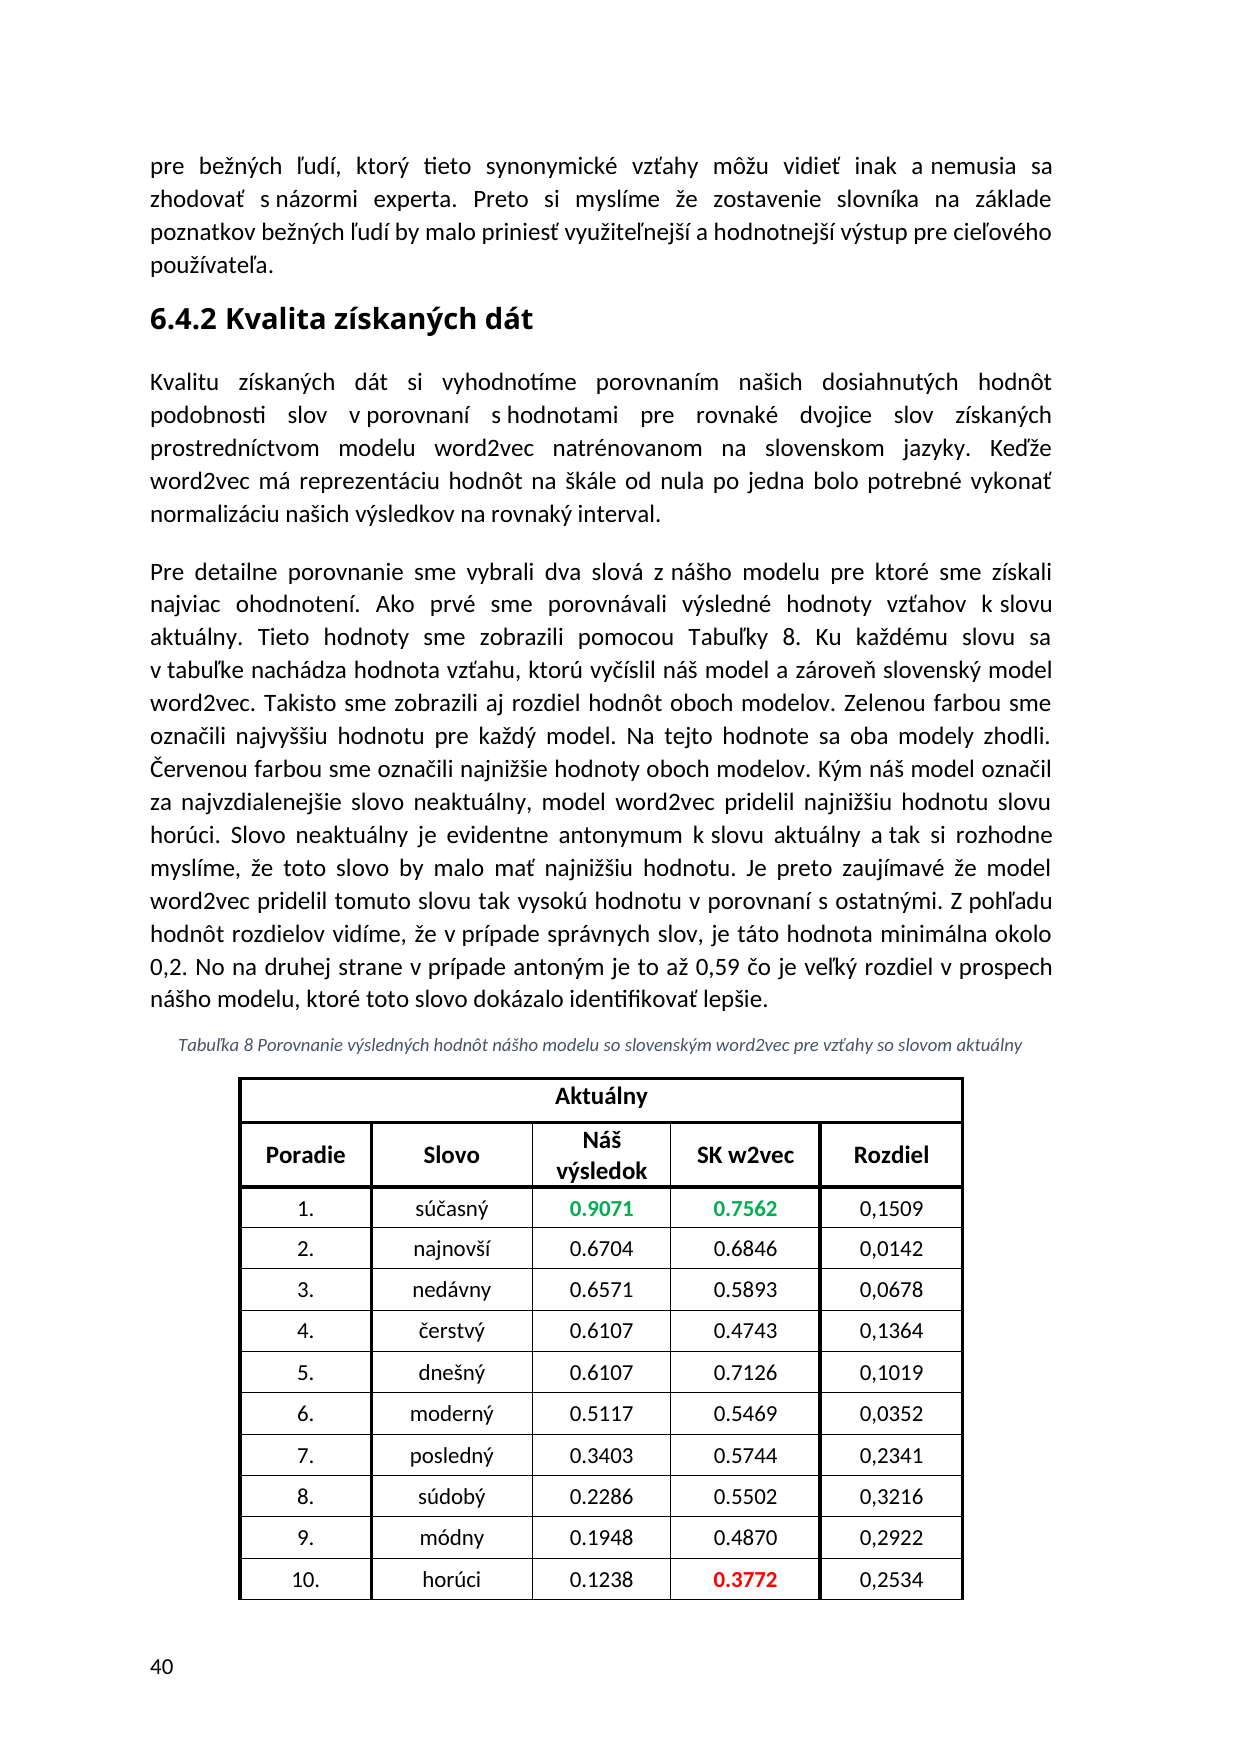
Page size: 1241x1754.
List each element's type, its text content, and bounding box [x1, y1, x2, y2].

table_cell 0.5469 [671, 1393, 818, 1433]
table_cell 0.3772 [671, 1559, 818, 1599]
table_cell 0.5117 [533, 1393, 670, 1433]
table_cell 0.6846 [671, 1228, 818, 1268]
table_cell 0,0352 [822, 1393, 961, 1433]
table_cell 9. [242, 1517, 370, 1558]
table_cell 0.1238 [533, 1559, 670, 1599]
table_cell 0.7126 [671, 1352, 818, 1392]
table_cell 0,3216 [822, 1476, 961, 1516]
table_cell 0.4743 [671, 1311, 818, 1351]
table_cell 0.6107 [533, 1352, 670, 1392]
table_cell 0.5893 [671, 1269, 818, 1309]
table_cell 0.6704 [533, 1228, 670, 1268]
table_cell 0,0678 [822, 1269, 961, 1309]
table_cell 1. [242, 1189, 370, 1227]
table_cell posledný [373, 1435, 532, 1475]
table_cell 5. [242, 1352, 370, 1392]
table_cell 0.3403 [533, 1435, 670, 1475]
table_cell Poradie [242, 1124, 370, 1185]
table_cell 0.5744 [671, 1435, 818, 1475]
table_cell dnešný [373, 1352, 532, 1392]
table_cell 0.6571 [533, 1269, 670, 1309]
table_cell čerstvý [373, 1311, 532, 1351]
table_cell súdobý [373, 1476, 532, 1516]
table_cell nedávny [373, 1269, 532, 1309]
subtitle Kvalita získaných dát [150, 298, 1053, 338]
table_cell 0,0142 [822, 1228, 961, 1268]
table_cell 0,2922 [822, 1517, 961, 1558]
table_cell 0.7562 [671, 1189, 818, 1227]
table_cell najnovší [373, 1228, 532, 1268]
table_cell 7. [242, 1435, 370, 1475]
table_cell moderný [373, 1393, 532, 1433]
table_cell 0,1364 [822, 1311, 961, 1351]
text Pre detailne porovnanie sme vybrali dva slová z nášho modelu pre ktoré sme získali najviac ohodnotení. Ako prvé sme porovnávali výsledné hodnoty vzťahov k slovu aktuálny. Tieto hodnoty sme zobrazili pomocou Tabuľky 8. Ku každému slovu sa v tabuľke nachádza hodnota vzťahu, ktorú vyčíslil náš model a zároveň slovenský model word2vec. Takisto sme zobrazili aj rozdiel hodnôt oboch modelov. Zelenou farbou sme označili najvyššiu hodnotu pre každý model. Na tejto hodnote sa oba modely zhodli. Červenou farbou sme označili najnižšie hodnoty oboch modelov. Kým náš model označil za najvzdialenejšie slovo neaktuálny, model word2vec pridelil najnižšiu hodnotu slovu horúci. Slovo neaktuálny je evidentne antonymum k slovu aktuálny a tak si rozhodne myslíme, že toto slovo by malo mať najnižšiu hodnotu. Je preto zaujímavé že model word2vec pridelil tomuto slovu tak vysokú hodnotu v porovnaní s ostatnými. Z pohľadu hodnôt rozdielov vidíme, že v prípade správnych slov, je táto hodnota minimálna okolo 0,2. No na druhej strane v prípade antoným je to až 0,59 čo je veľký rozdiel v prospech nášho modelu, ktoré toto slovo dokázalo identifikovať lepšie. [150, 556, 1053, 1014]
table_cell 0,2534 [822, 1559, 961, 1599]
table_cell 0.4870 [671, 1517, 818, 1558]
table_cell 3. [242, 1269, 370, 1309]
table_cell 0,2341 [822, 1435, 961, 1475]
table_cell 0,1019 [822, 1352, 961, 1392]
table_cell 10. [242, 1559, 370, 1599]
table_cell 0.9071 [533, 1189, 670, 1227]
table_cell 4. [242, 1311, 370, 1351]
table_header Aktuálny [242, 1080, 961, 1121]
table_cell 0,1509 [822, 1189, 961, 1227]
table_cell 8. [242, 1476, 370, 1516]
table_cell 0.2286 [533, 1476, 670, 1516]
table_cell 0.1948 [533, 1517, 670, 1558]
text Tabuľka 8 Porovnanie výsledných hodnôt nášho modelu so slovenským word2vec pre vzťahy so slovom aktuálny [150, 1033, 1053, 1056]
table_cell 0.5502 [671, 1476, 818, 1516]
table_cell módny [373, 1517, 532, 1558]
table_cell 2. [242, 1228, 370, 1268]
table_cell 6. [242, 1393, 370, 1433]
text Kvalitu získaných dát si vyhodnotíme porovnaním našich dosiahnutých hodnôt podobnosti slov v porovnaní s hodnotami pre rovnaké dvojice slov získaných prostredníctvom modelu word2vec natrénovanom na slovenskom jazyky. Keďže word2vec má reprezentáciu hodnôt na škále od nula po jedna bolo potrebné vykonať normalizáciu našich výsledkov na rovnaký interval. [150, 366, 1053, 528]
table_cell súčasný [373, 1189, 532, 1227]
table_cell horúci [373, 1559, 532, 1599]
table_cell SK w2vec [671, 1124, 818, 1185]
table_cell Rozdiel [822, 1124, 961, 1185]
table_cell Náš výsledok [533, 1124, 670, 1185]
table_cell 0.6107 [533, 1311, 670, 1351]
table_cell Slovo [373, 1124, 532, 1185]
